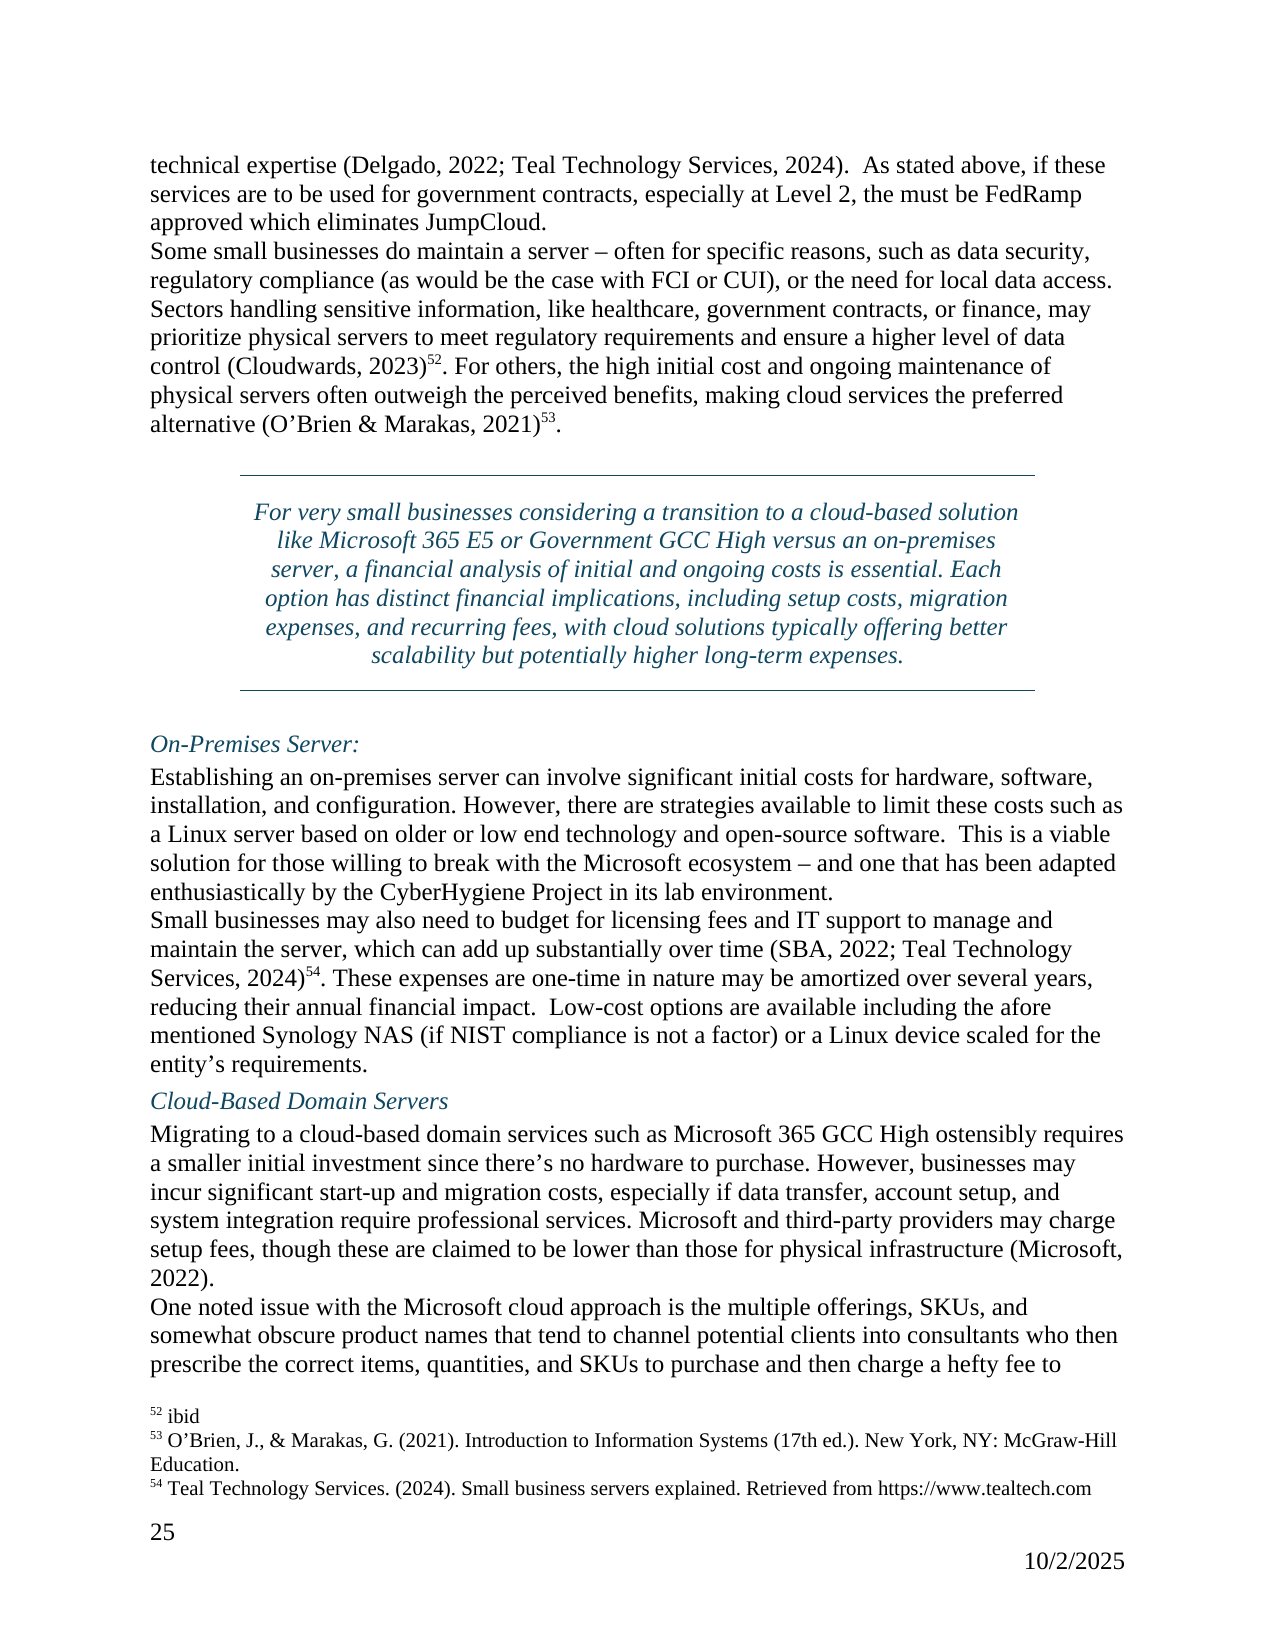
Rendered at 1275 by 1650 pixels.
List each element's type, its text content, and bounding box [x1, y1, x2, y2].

text Small businesses may also need to budget for licensing fees and IT support to manage and maintain the server, which can add up substantially over time (SBA, 2022; Teal Technology Services, 2024). These expenses are one-time in nature may be amortized over several years, reducing their annual financial impact. Low-cost options are available including the afore mentioned Synology NAS (if NIST compliance is not a factor) or a Linux device scaled for the entity’s requirements. [150, 905, 1125, 1078]
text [150, 150, 1125, 236]
text Establishing an on-premises server can involve significant initial costs for hardware, software, installation, and configuration. However, there are strategies available to limit these costs such as a Linux server based on older or low end technology and open-source software. This is a viable solution for those willing to break with the Microsoft ecosystem – and one that has been adapted enthusiastically by the CyberHygiene Project in its lab environment. [150, 762, 1125, 905]
text Some small businesses do maintain a server – often for specific reasons, such as data security, regulatory compliance (as would be the case with FCI or CUI), or the need for local data access. Sectors handling sensitive information, like healthcare, government contracts, or finance, may prioritize physical servers to meet regulatory requirements and ensure a higher level of data control (Cloudwards, 2023). For others, the high initial cost and ongoing maintenance of physical servers often outweigh the perceived benefits, making cloud services the preferred alternative (O’Brien & Marakas, 2021). [150, 236, 1125, 437]
text Migrating to a cloud-based domain services such as Microsoft 365 GCC High ostensibly requires a smaller initial investment since there’s no hardware to purchase. However, businesses may incur significant start-up and migration costs, especially if data transfer, account setup, and system integration require professional services. Microsoft and third-party providers may charge setup fees, though these are claimed to be lower than those for physical infrastructure (Microsoft, 2022). [150, 1119, 1125, 1292]
subtitle On-Premises Server: [150, 729, 1125, 757]
text For very small businesses considering a transition to a cloud-based solution like Microsoft 365 E5 or Government GCC High versus an on-premises server, a financial analysis of initial and ongoing costs is essential. Each option has distinct financial implications, including setup costs, migration expenses, and recurring fees, with cloud solutions typically offering better scalability but potentially higher long-term expenses. [240, 476, 1035, 690]
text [150, 1292, 1125, 1378]
subtitle Cloud-Based Domain Servers [150, 1086, 1125, 1115]
